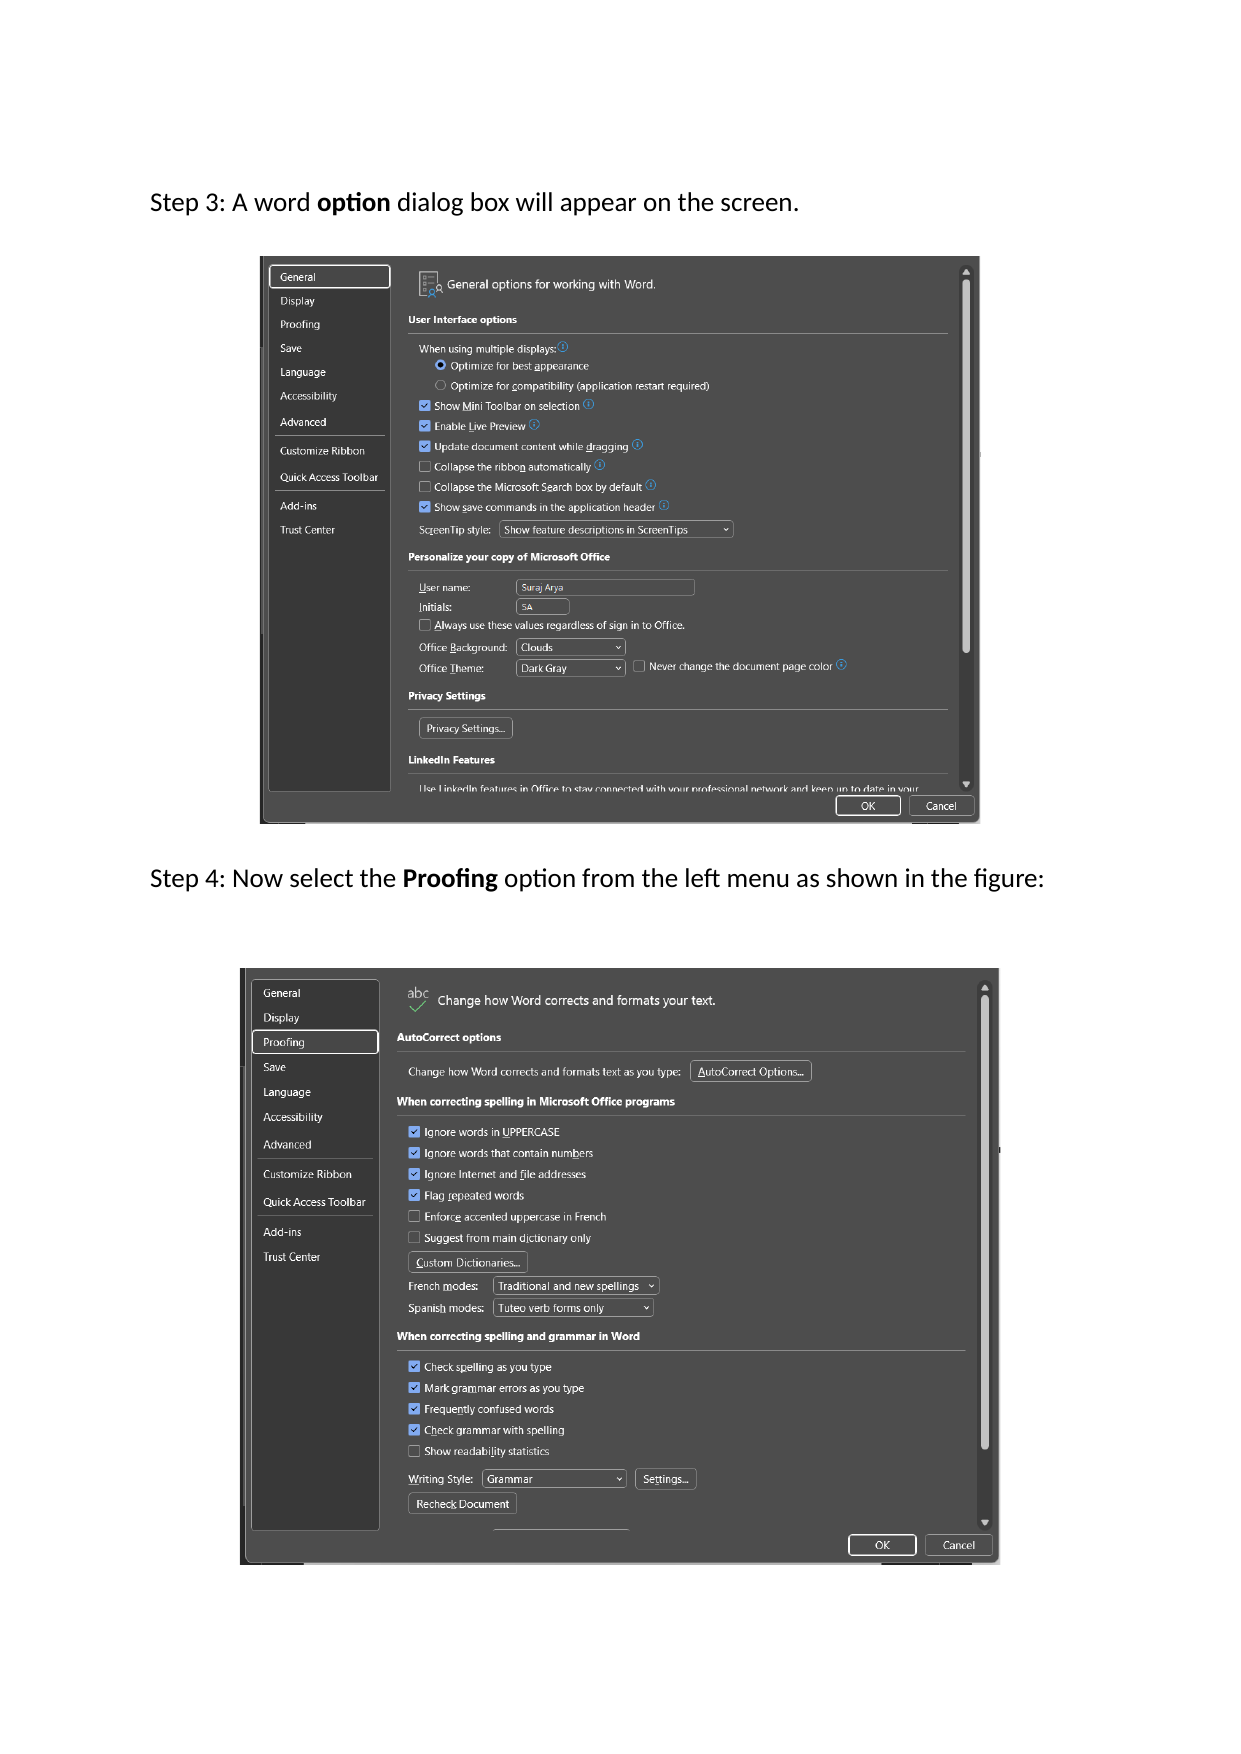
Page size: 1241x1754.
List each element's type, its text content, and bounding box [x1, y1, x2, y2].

picture [259, 256, 981, 824]
picture [239, 968, 1001, 1565]
text Step 3: A word option dialog box will appear on the screen. [150, 186, 1090, 219]
text Step 4: Now select the Proofing option from the left menu as shown in the figure: [150, 861, 1090, 894]
